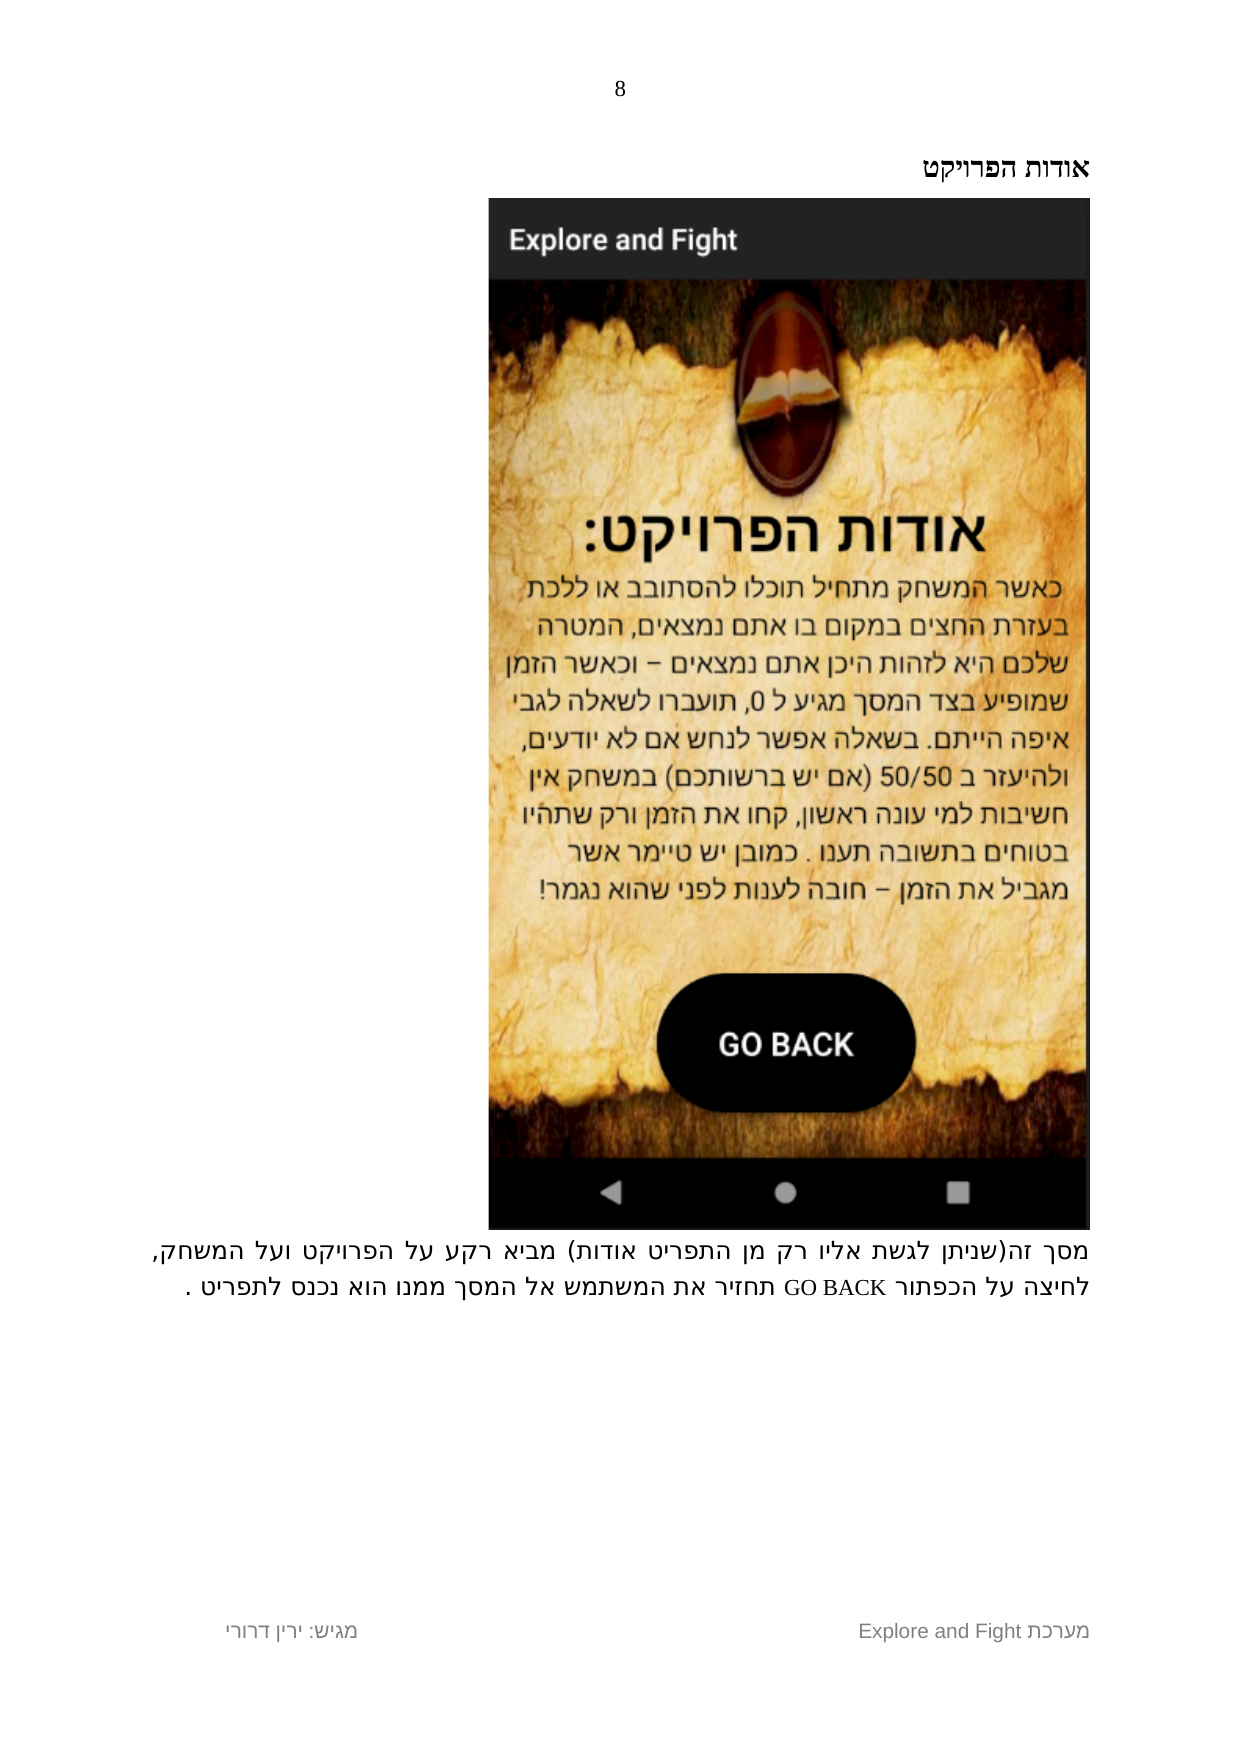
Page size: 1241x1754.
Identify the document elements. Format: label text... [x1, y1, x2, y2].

text מסך זה(שניתן לגשת אליו רק מן התפריט אודות) מביא רקע על הפרויקט ועל המשחק, לחיצה על הכפתור GO BACK תחזיר את המשתמש אל המסך ממנו הוא נכנס לתפריט . [150, 1236, 1090, 1302]
picture [488, 198, 1090, 1230]
subtitle אודות הפרויקט [150, 150, 1090, 183]
